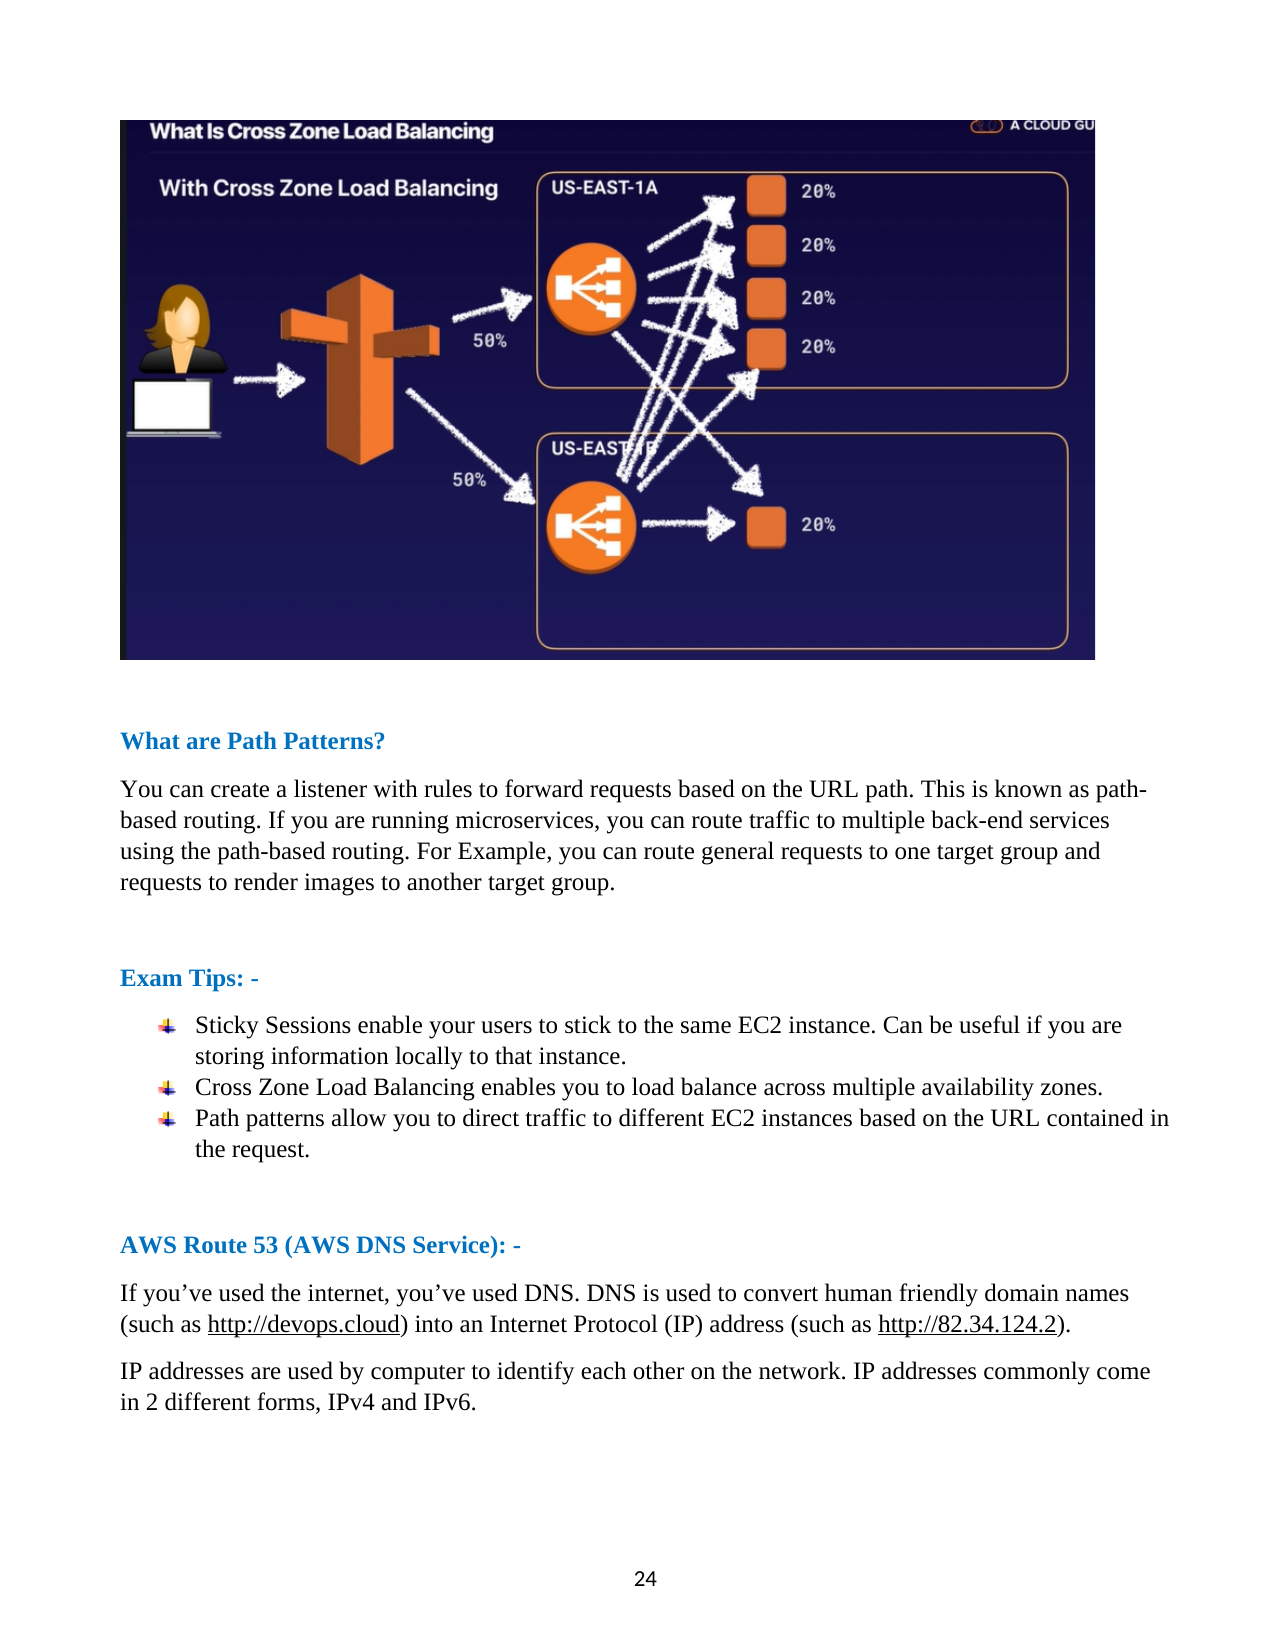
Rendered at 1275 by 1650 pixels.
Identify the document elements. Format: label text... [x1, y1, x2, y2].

text If you’ve used the internet, you’ve used DNS. DNS is used to convert human friendly domain names (such as http://devops.cloud) into an Internet Protocol (IP) address (such as http://82.34.124.2). [120, 1278, 1170, 1337]
picture [158, 1110, 176, 1127]
list Sticky Sessions enable your users to stick to the same EC2 instance. Can be useful if you are storing information locally to that instance. [157, 1010, 1170, 1070]
list Cross Zone Load Balancing enables you to load balance across multiple availability zones. [157, 1072, 1170, 1101]
text You can create a listener with rules to forward requests based on the URL path. This is known as path-based routing. If you are running microservices, you can route traffic to multiple back-end services using the path-based routing. For Example, you can route general requests to one target group and requests to render images to another target group. [120, 774, 1170, 896]
text IP addresses are used by computer to identify each other on the network. IP addresses commonly come in 2 different forms, IPv4 and IPv6. [120, 1356, 1170, 1416]
text AWS Route 53 (AWS DNS Service): - [120, 1230, 1170, 1259]
text What are Path Patterns? [120, 726, 1170, 755]
picture [158, 1079, 176, 1096]
picture [120, 120, 1096, 660]
text Exam Tips: - [120, 963, 1170, 991]
list Path patterns allow you to direct traffic to different EC2 instances based on the URL contained in the request. [157, 1103, 1170, 1163]
picture [158, 1017, 176, 1034]
